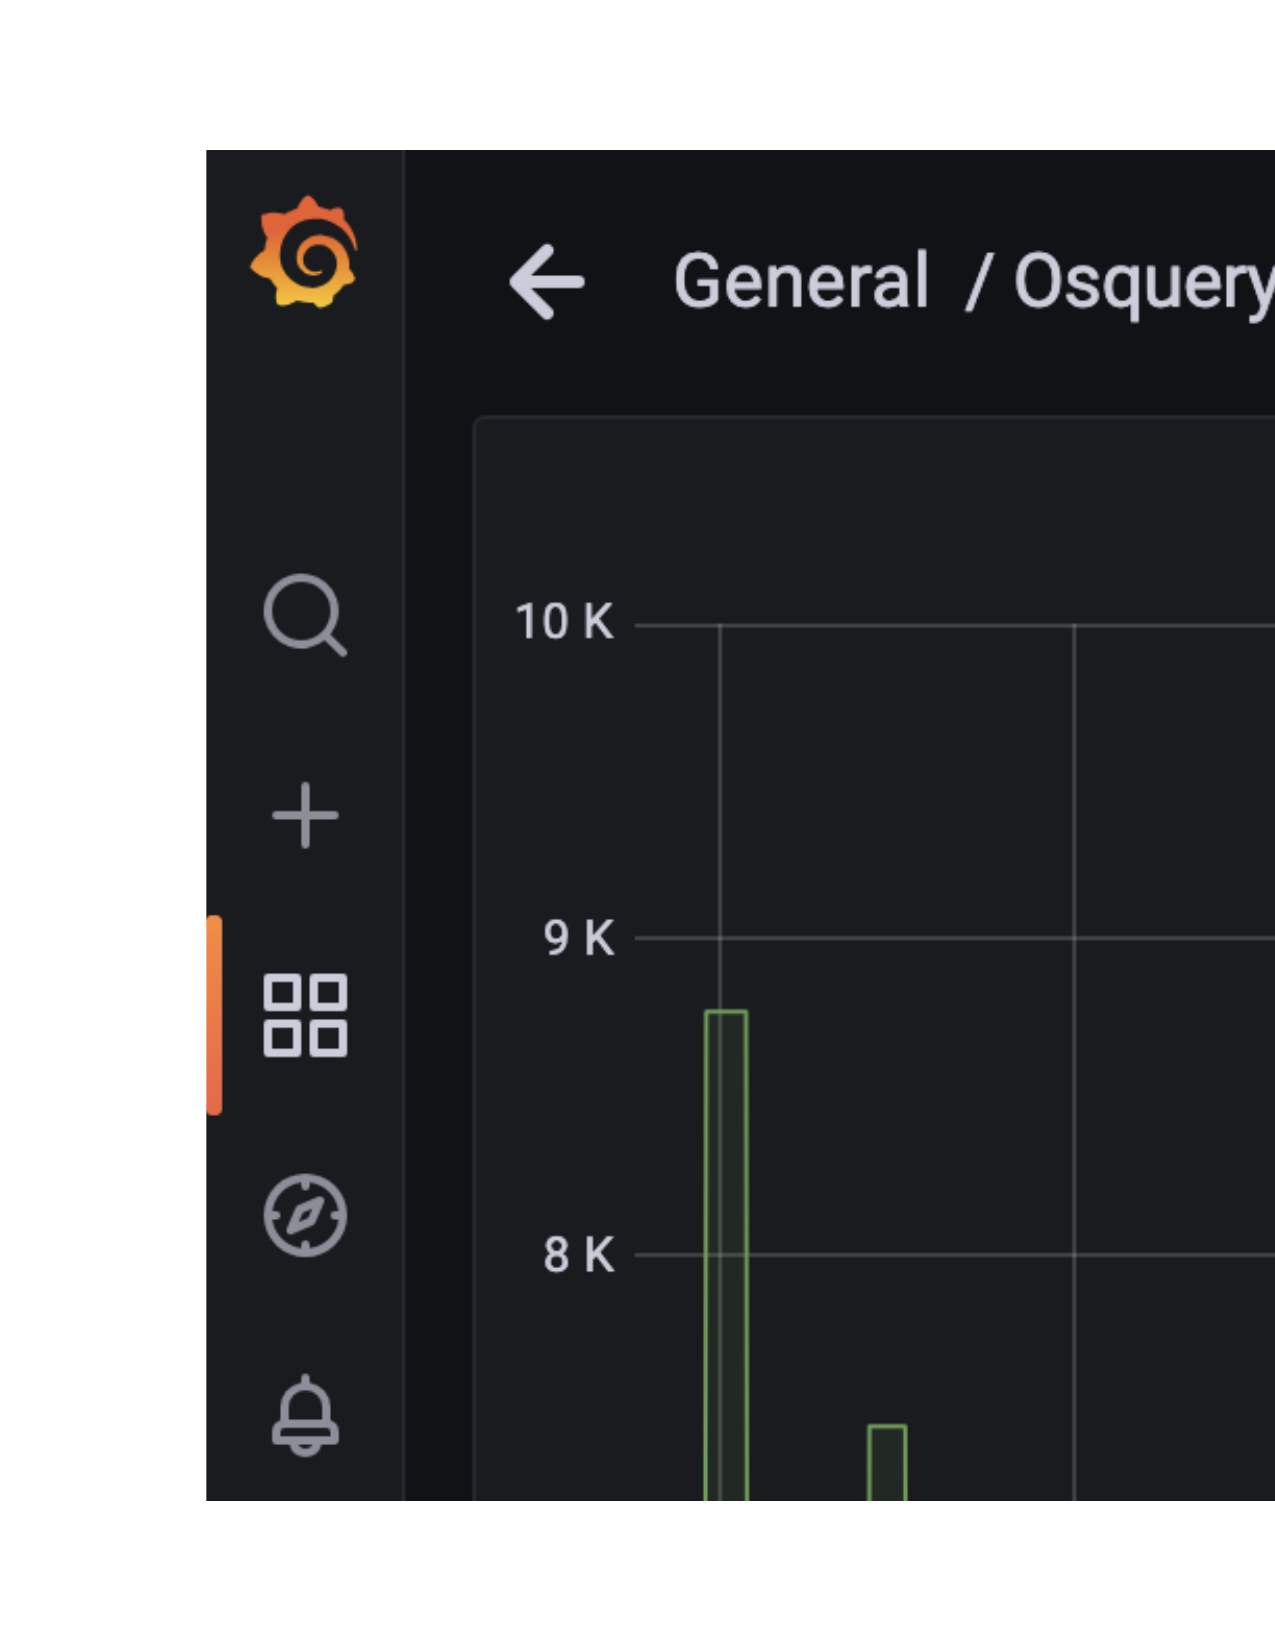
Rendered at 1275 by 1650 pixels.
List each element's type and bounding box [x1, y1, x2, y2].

picture [206, 150, 1275, 1501]
